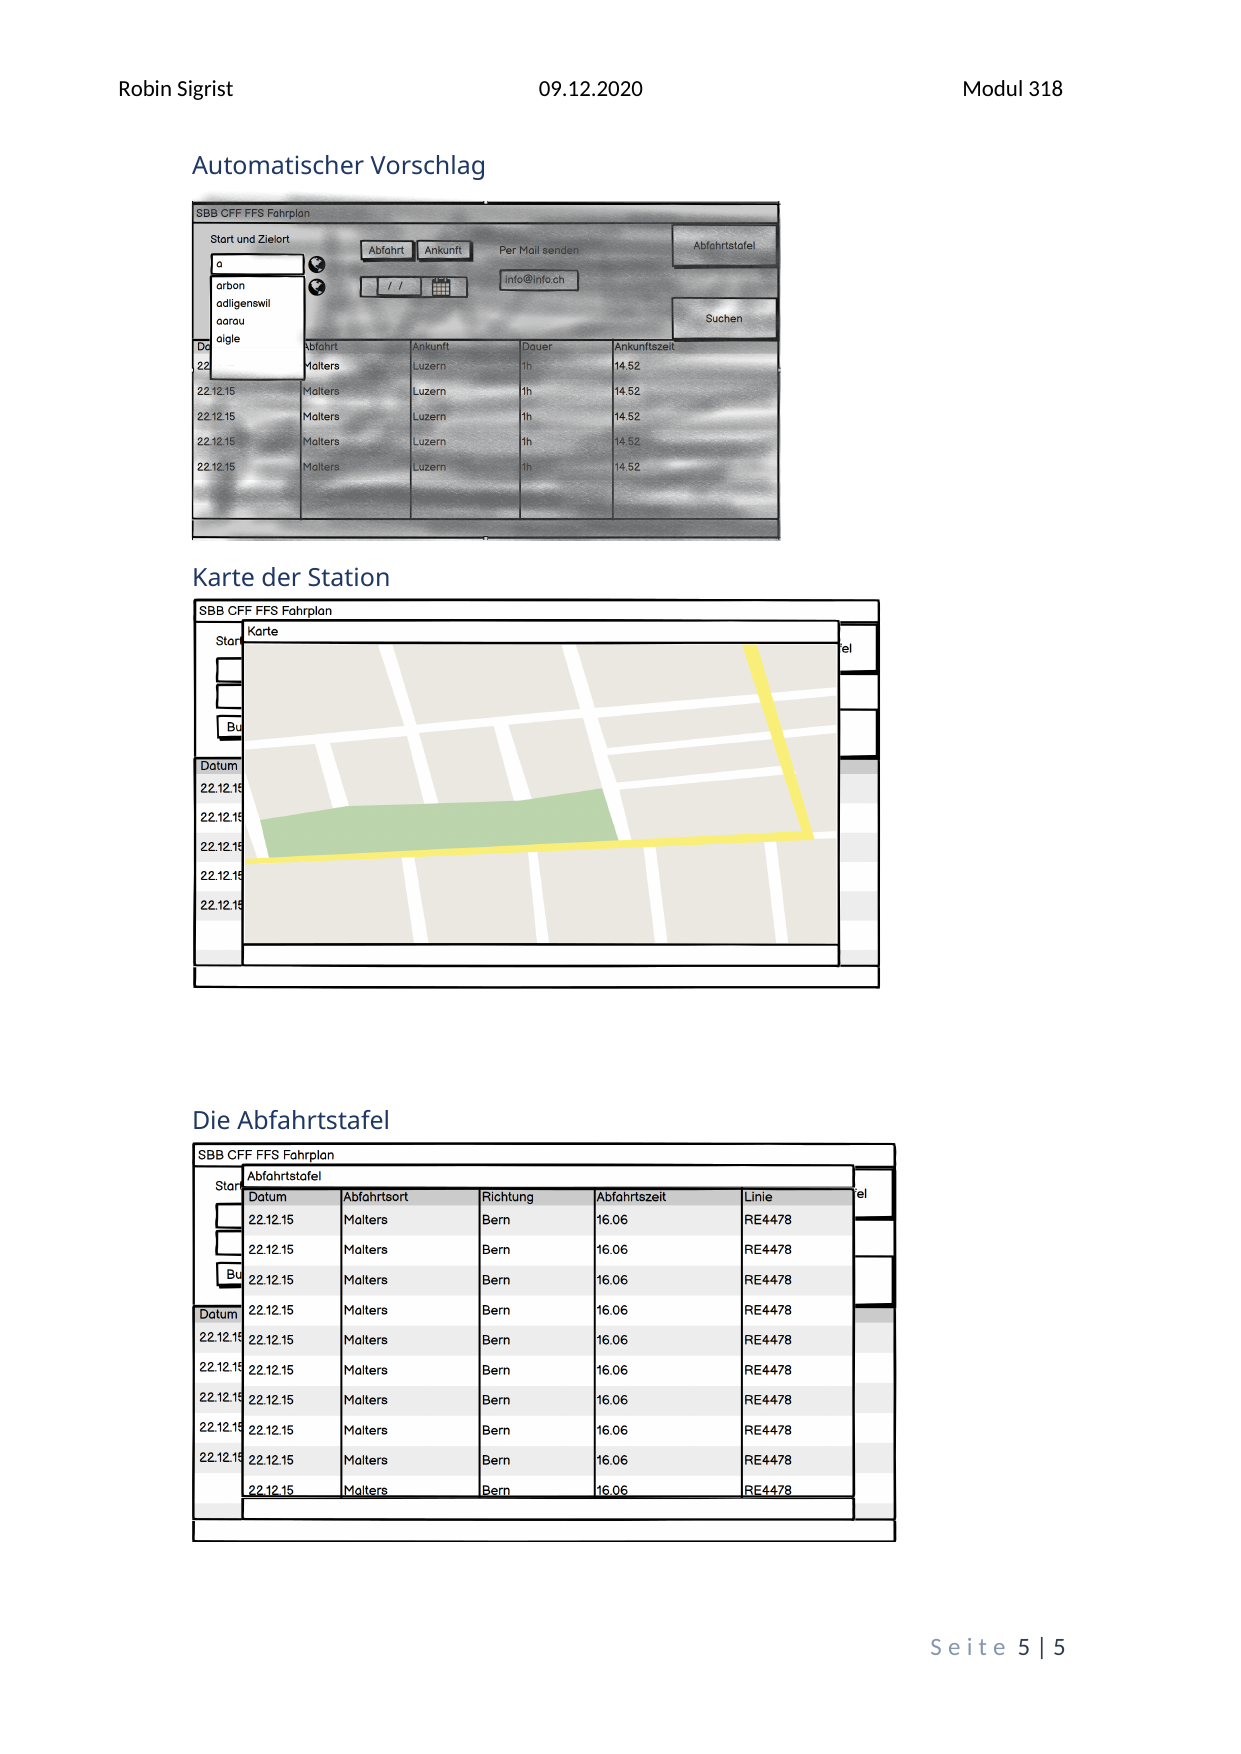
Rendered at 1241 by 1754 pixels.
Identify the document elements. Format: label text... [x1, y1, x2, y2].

subtitle Die Abfahrtstafel [192, 1103, 1093, 1137]
picture [191, 1139, 898, 1542]
picture [191, 189, 781, 541]
subtitle Karte der Station [192, 559, 1093, 594]
subtitle Automatischer Vorschlag [192, 148, 1093, 182]
picture [191, 596, 881, 990]
